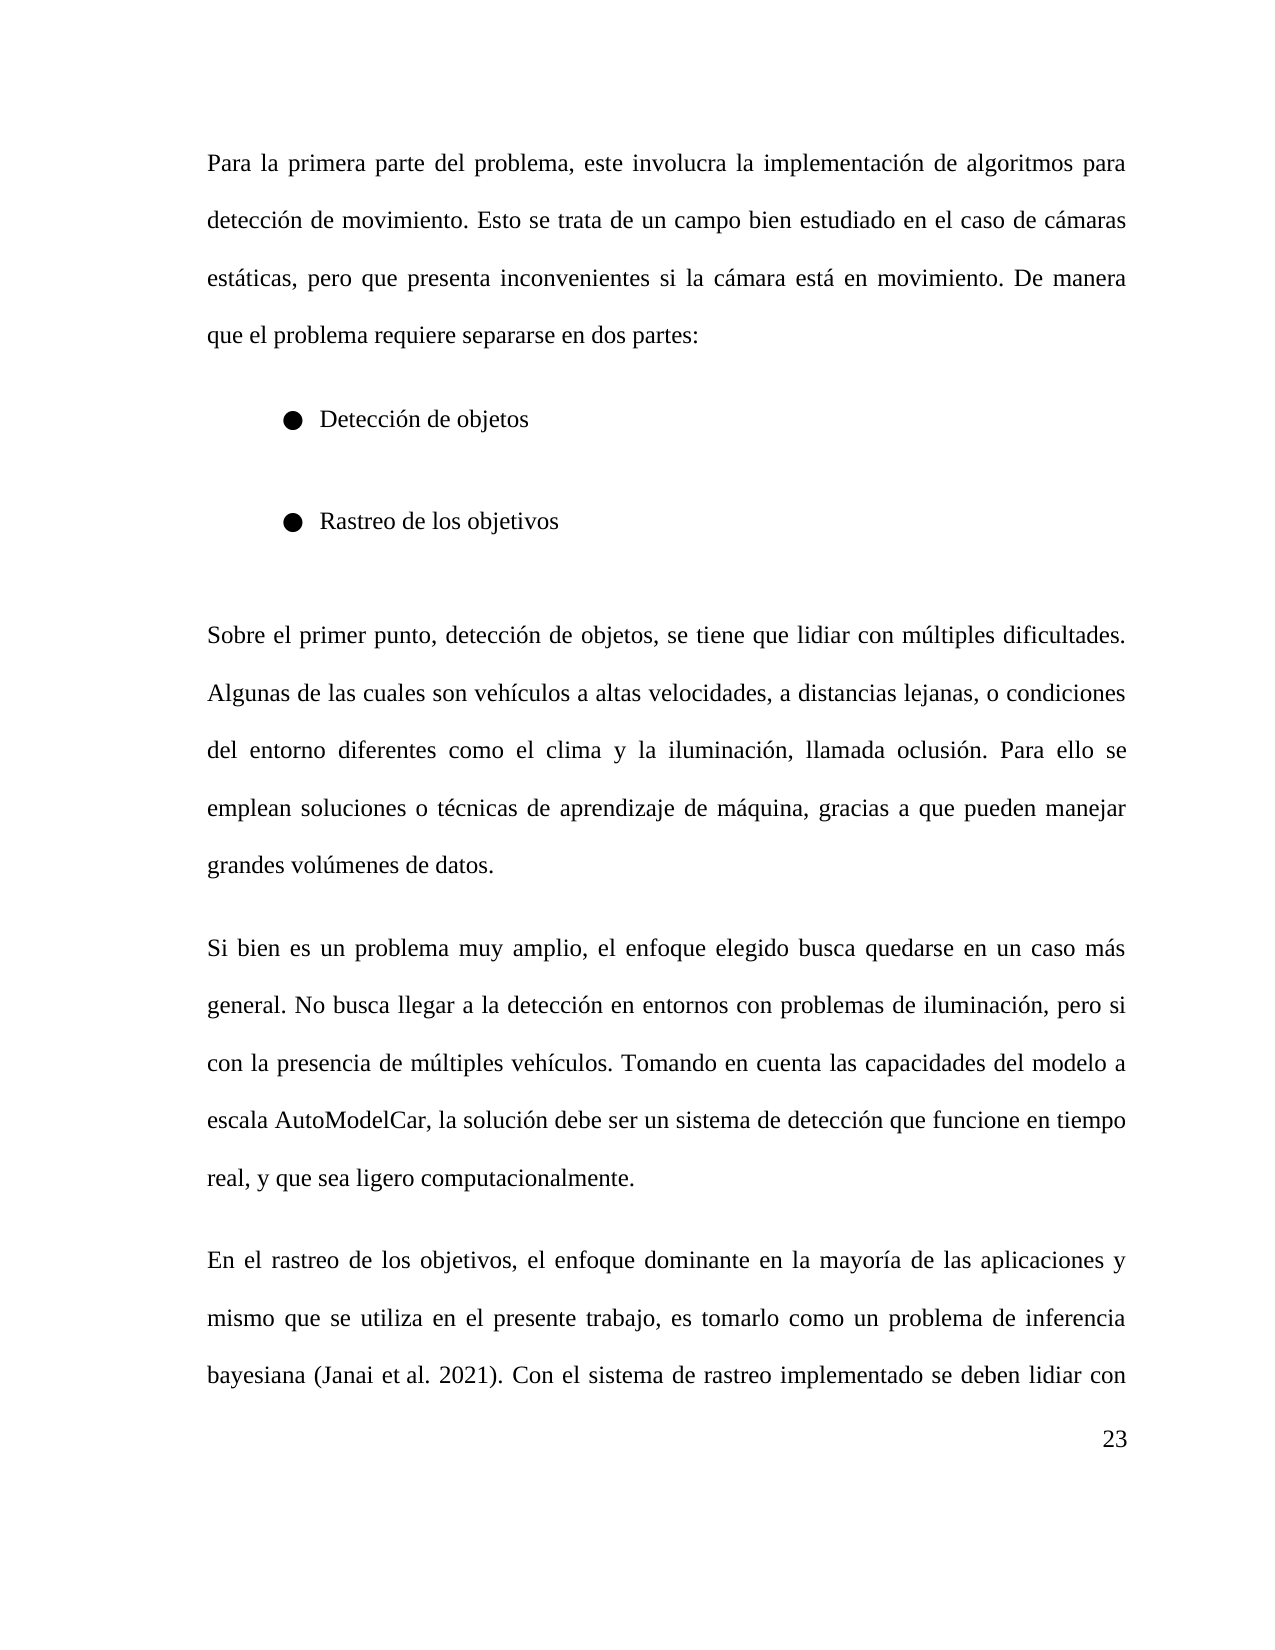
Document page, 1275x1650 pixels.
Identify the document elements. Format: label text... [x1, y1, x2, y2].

list Rastreo de los objetivos [282, 493, 1127, 544]
text Si bien es un problema muy amplio, el enfoque elegido busca quedarse en un caso más general. No busca llegar a la detección en entornos con problemas de iluminación, pero si con la presencia de múltiples vehículos. Tomando en cuenta las capacidades del modelo a escala AutoModelCar, la solución debe ser un sistema de detección que funcione en tiempo real, y que sea ligero computacionalmente. [207, 933, 1127, 1191]
text Para la primera parte del problema, este involucra la implementación de algoritmos para detección de movimiento. Esto se trata de un campo bien estudiado en el caso de cámaras estáticas, pero que presenta inconvenientes si la cámara está en movimiento. De manera que el problema requiere separarse en dos partes: [207, 148, 1127, 349]
text Sobre el primer punto, detección de objetos, se tiene que lidiar con múltiples dificultades. Algunas de las cuales son vehículos a altas velocidades, a distancias lejanas, o condiciones del entorno diferentes como el clima y la iluminación, llamada oclusión. Para ello se emplean soluciones o técnicas de aprendizaje de máquina, gracias a que pueden manejar grandes volúmenes de datos. [207, 620, 1127, 879]
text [207, 1245, 1127, 1389]
list Detección de objetos [282, 390, 1127, 441]
